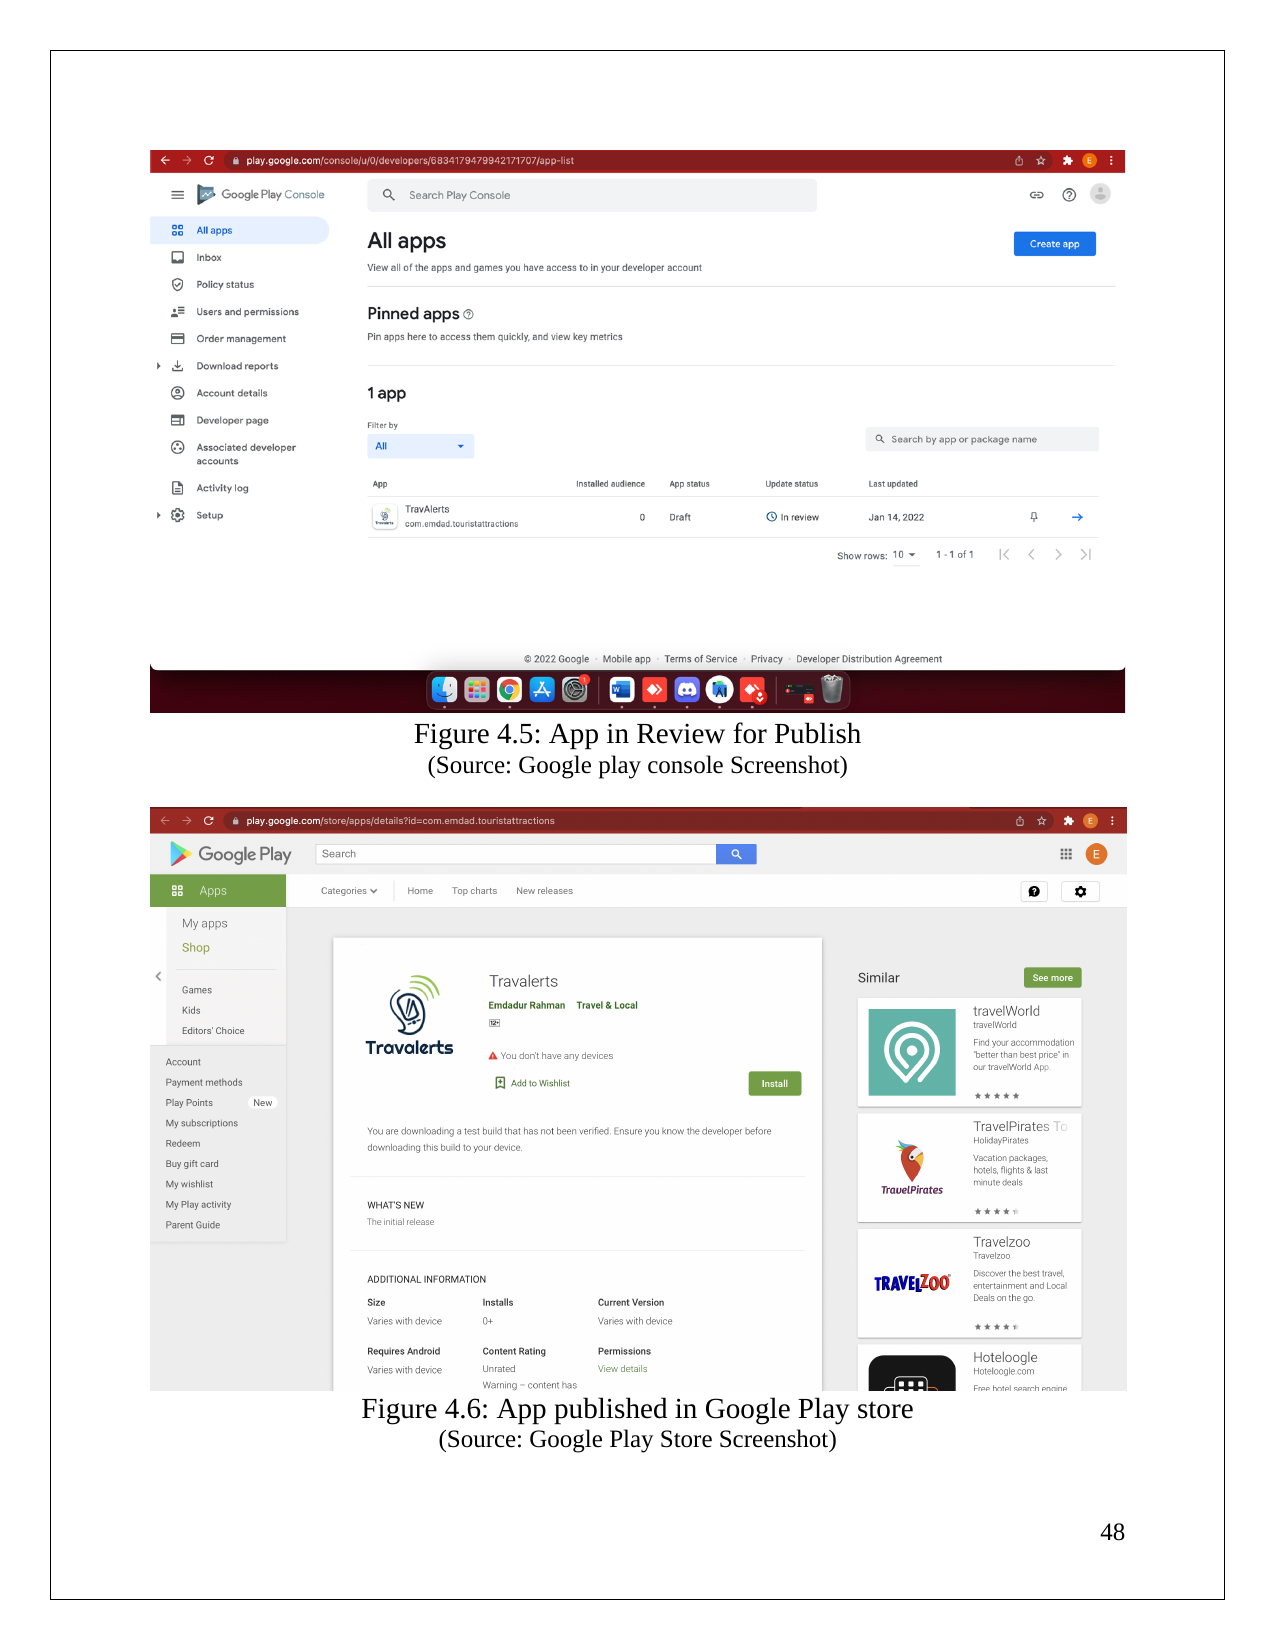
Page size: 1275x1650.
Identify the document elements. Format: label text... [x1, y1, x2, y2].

text Figure 4.6: App published in Google Play store [150, 1391, 1125, 1424]
picture [150, 807, 1127, 1391]
text Figure 4.5: App in Review for Publish [150, 717, 1125, 750]
text (Source: Google play console Screenshot) [150, 750, 1125, 779]
picture [150, 150, 1125, 713]
text (Source: Google Play Store Screenshot) [150, 1424, 1125, 1453]
